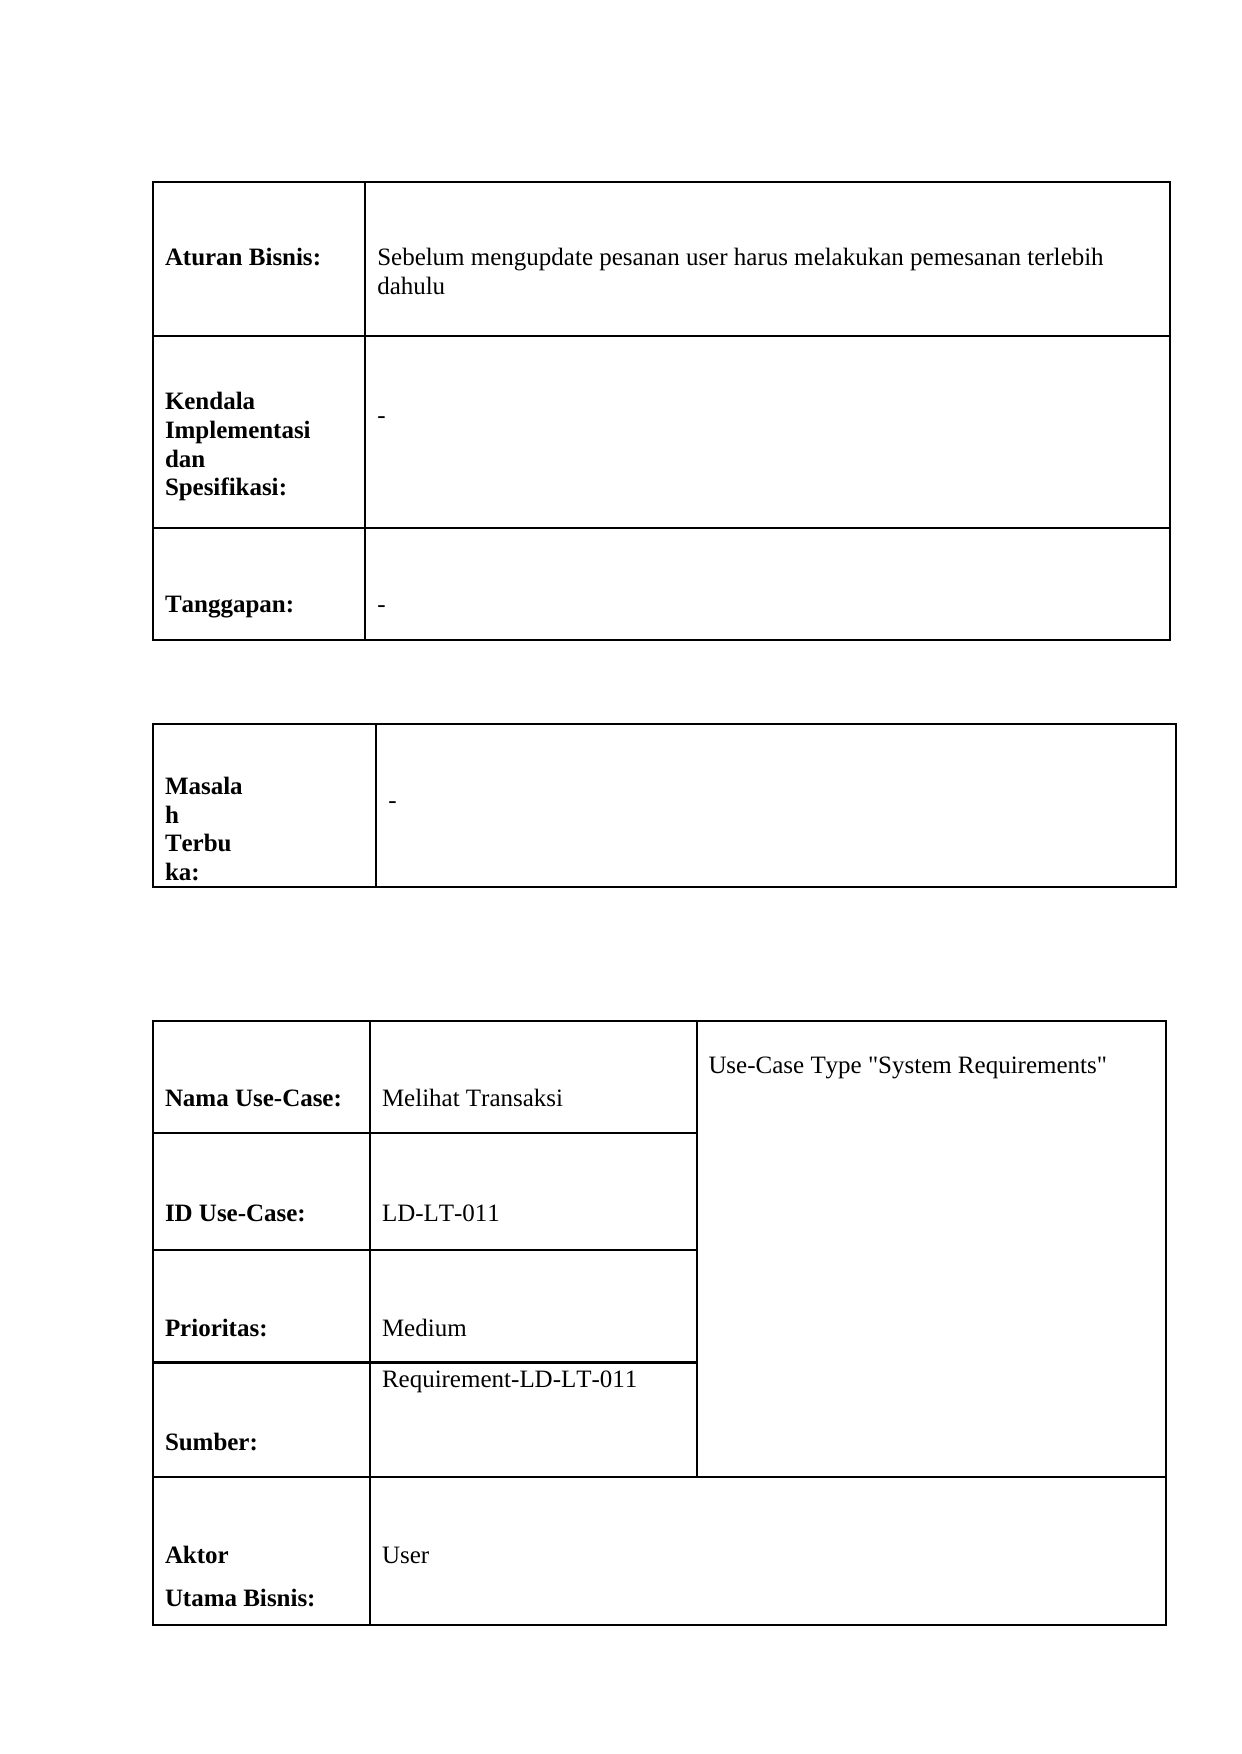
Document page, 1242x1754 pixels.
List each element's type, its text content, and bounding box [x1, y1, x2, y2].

table_header Sebelum mengupdate pesanan user harus melakukan pemesanan terlebih dahulu [366, 183, 1169, 335]
table_header Melihat Transaksi [371, 1022, 696, 1132]
table_cell Requirement-LD-LT-011 [371, 1364, 696, 1476]
table_cell - [366, 529, 1169, 639]
table_cell Medium [371, 1251, 696, 1361]
table_header Masalah Terbuka: [154, 725, 375, 886]
table_cell Kendala Implementasi dan Spesifikasi: [154, 337, 364, 527]
table_cell Tanggapan: [154, 529, 364, 639]
table_cell User [371, 1478, 1165, 1624]
table_cell Prioritas: [154, 1251, 369, 1361]
table_header - [377, 725, 1175, 886]
table_header Aturan Bisnis: [154, 183, 364, 335]
table_header Use-Case Type "System Requirements" [698, 1022, 1165, 1476]
table_header Nama Use-Case: [154, 1022, 369, 1132]
table_cell Aktor Utama Bisnis: [154, 1478, 369, 1624]
table_cell LD-LT-011 [371, 1134, 696, 1249]
table_cell Sumber: [154, 1364, 369, 1476]
table_cell ID Use-Case: [154, 1134, 369, 1249]
table_cell - [366, 337, 1169, 527]
